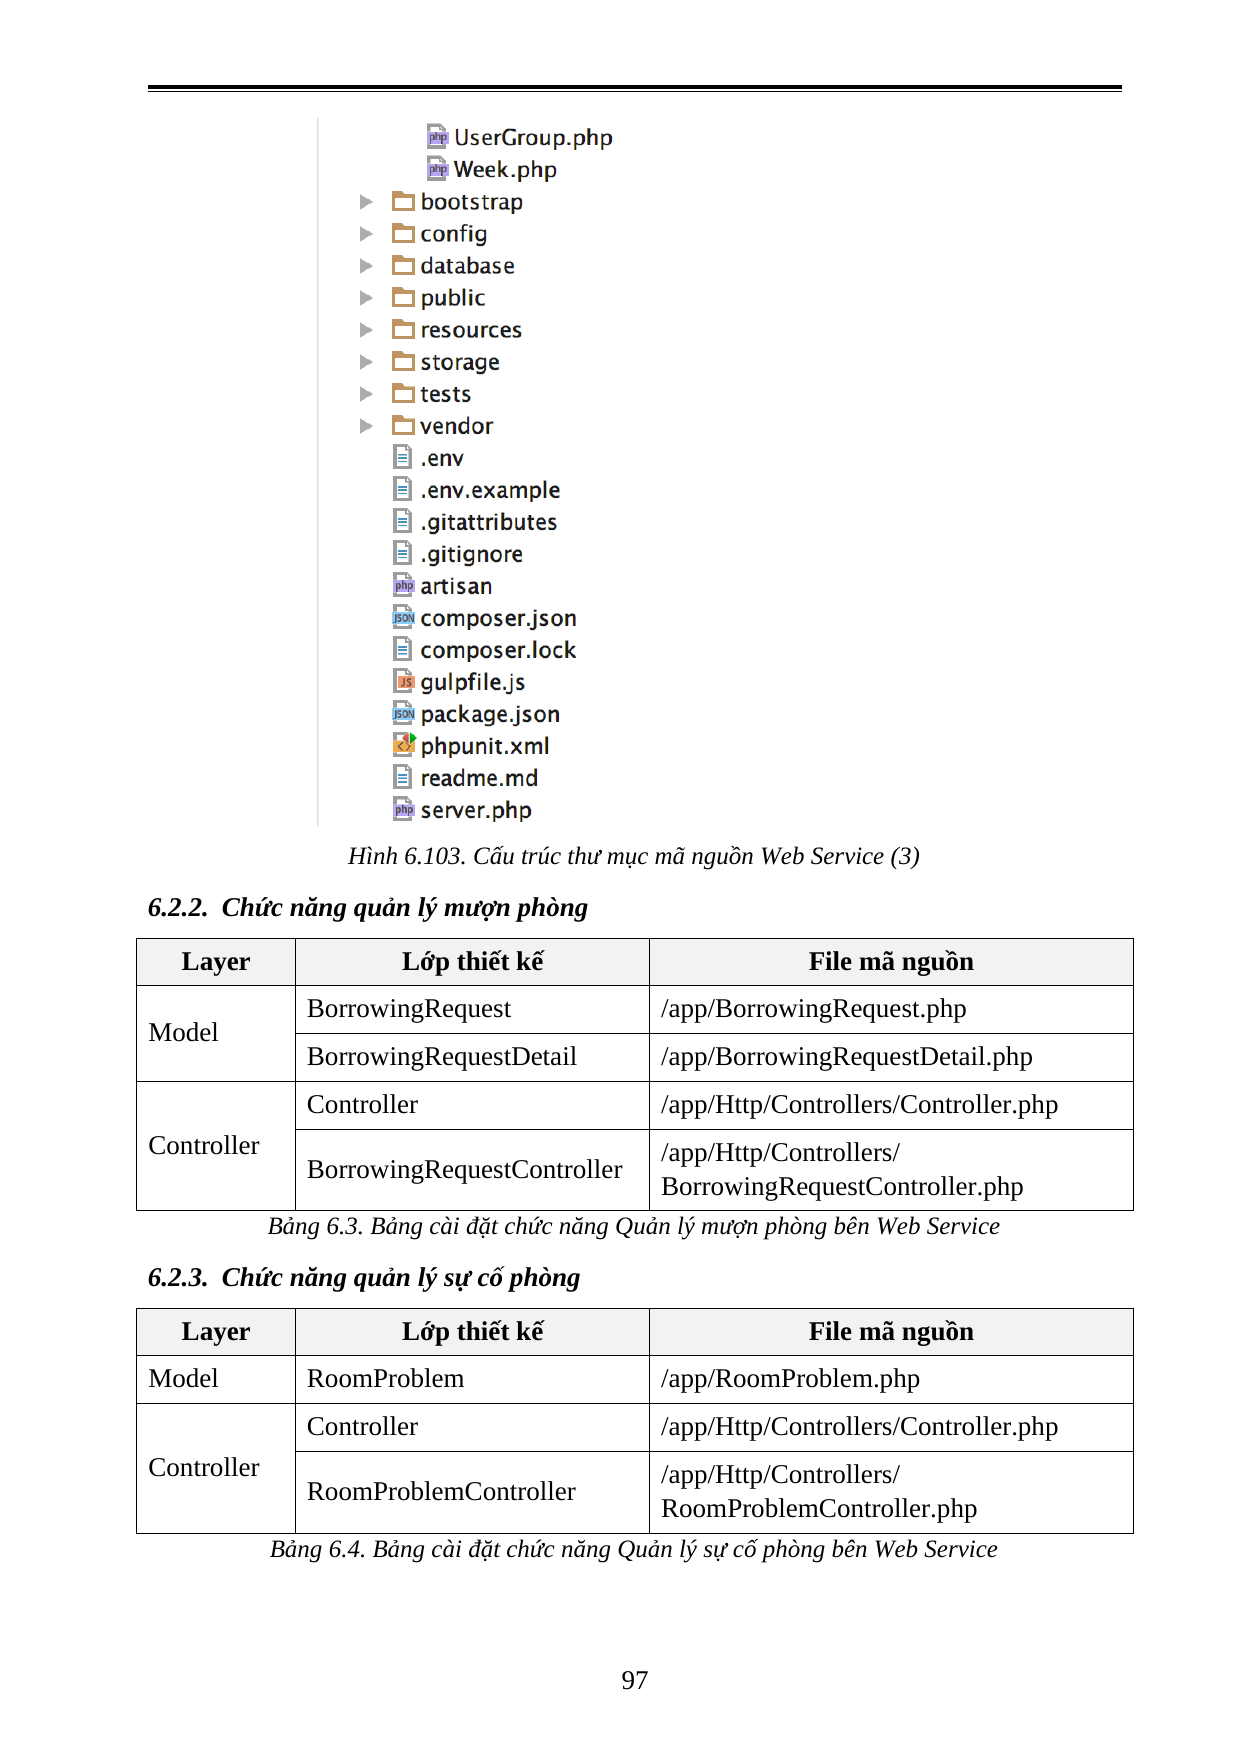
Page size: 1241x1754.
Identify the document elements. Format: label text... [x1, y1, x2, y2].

table_header Layer [137, 939, 295, 985]
table_header File mã nguồn [650, 1309, 1133, 1355]
table_cell BorrowingRequest [296, 986, 649, 1033]
table_cell /app/BorrowingRequest.php [650, 986, 1133, 1033]
table_cell Model [137, 986, 295, 1081]
table_cell BorrowingRequestController [296, 1130, 649, 1210]
table_header Layer [137, 1309, 295, 1355]
picture [317, 118, 953, 826]
table_cell Controller [296, 1082, 649, 1128]
subtitle Chức năng quản lý sự cố phòng [148, 1261, 1122, 1292]
table_cell /app/Http/Controllers/ BorrowingRequestController.php [650, 1130, 1133, 1210]
table_cell /app/Http/Controllers/Controller.php [650, 1404, 1133, 1451]
table_cell /app/BorrowingRequestDetail.php [650, 1034, 1133, 1081]
subtitle Chức năng quản lý mượn phòng [148, 891, 1122, 922]
table_cell Model [137, 1356, 295, 1403]
table_header Lớp thiết kế [296, 1309, 649, 1355]
table_cell /app/RoomProblem.php [650, 1356, 1133, 1403]
table_cell Controller [296, 1404, 649, 1451]
table_cell RoomProblem [296, 1356, 649, 1403]
table_cell Controller [137, 1404, 295, 1533]
table_header Lớp thiết kế [296, 939, 649, 985]
table_cell Controller [137, 1082, 295, 1210]
table_cell BorrowingRequestDetail [296, 1034, 649, 1081]
table_header File mã nguồn [650, 939, 1133, 985]
table_cell RoomProblemController [296, 1452, 649, 1533]
table_cell /app/Http/Controllers/Controller.php [650, 1082, 1133, 1128]
table_cell /app/Http/Controllers/ RoomProblemController.php [650, 1452, 1133, 1533]
